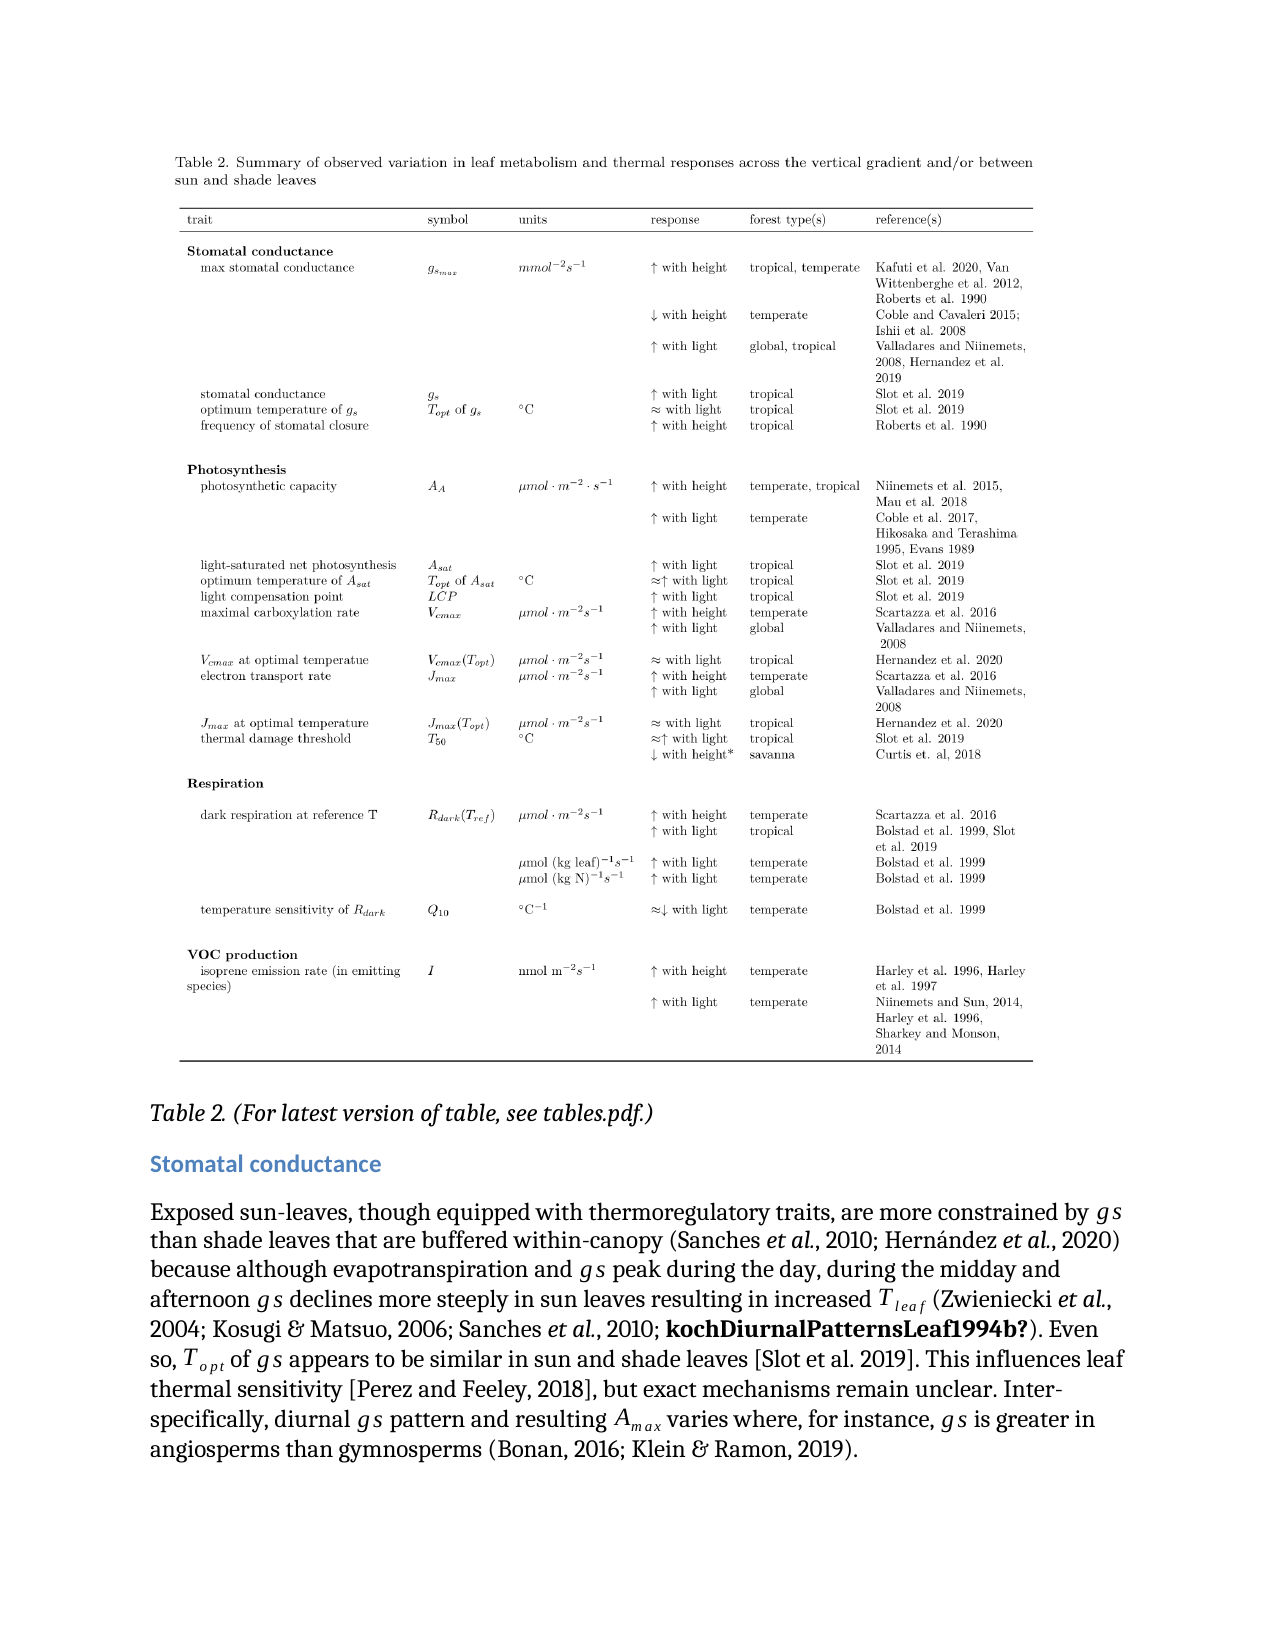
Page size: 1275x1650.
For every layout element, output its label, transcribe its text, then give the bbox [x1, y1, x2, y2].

picture [168, 150, 1044, 1078]
text Table 2. (For latest version of table, see tables.pdf.) [150, 1098, 1125, 1127]
text Exposed sun-leaves, though equipped with thermoregulatory traits, are more constrained by than shade leaves that are buffered within-canopy (Sanches et al., 2010; Hernández et al., 2020) because although evapotranspiration and peak during the day, during the midday and afternoon declines more steeply in sun leaves resulting in increased (Zwieniecki et al., 2004; Kosugi & Matsuo, 2006; Sanches et al., 2010; kochDiurnalPatternsLeaf1994b?). Even so, of appears to be similar in sun and shade leaves [Slot et al. 2019]. This influences leaf thermal sensitivity [Perez and Feeley, 2018], but exact mechanisms remain unclear. Inter-specifically, diurnal pattern and resulting varies where, for instance, is greater in angiosperms than gymnosperms (Bonan, 2016; Klein & Ramon, 2019). [150, 1197, 1125, 1464]
subtitle Stomatal conductance [150, 1148, 1125, 1179]
